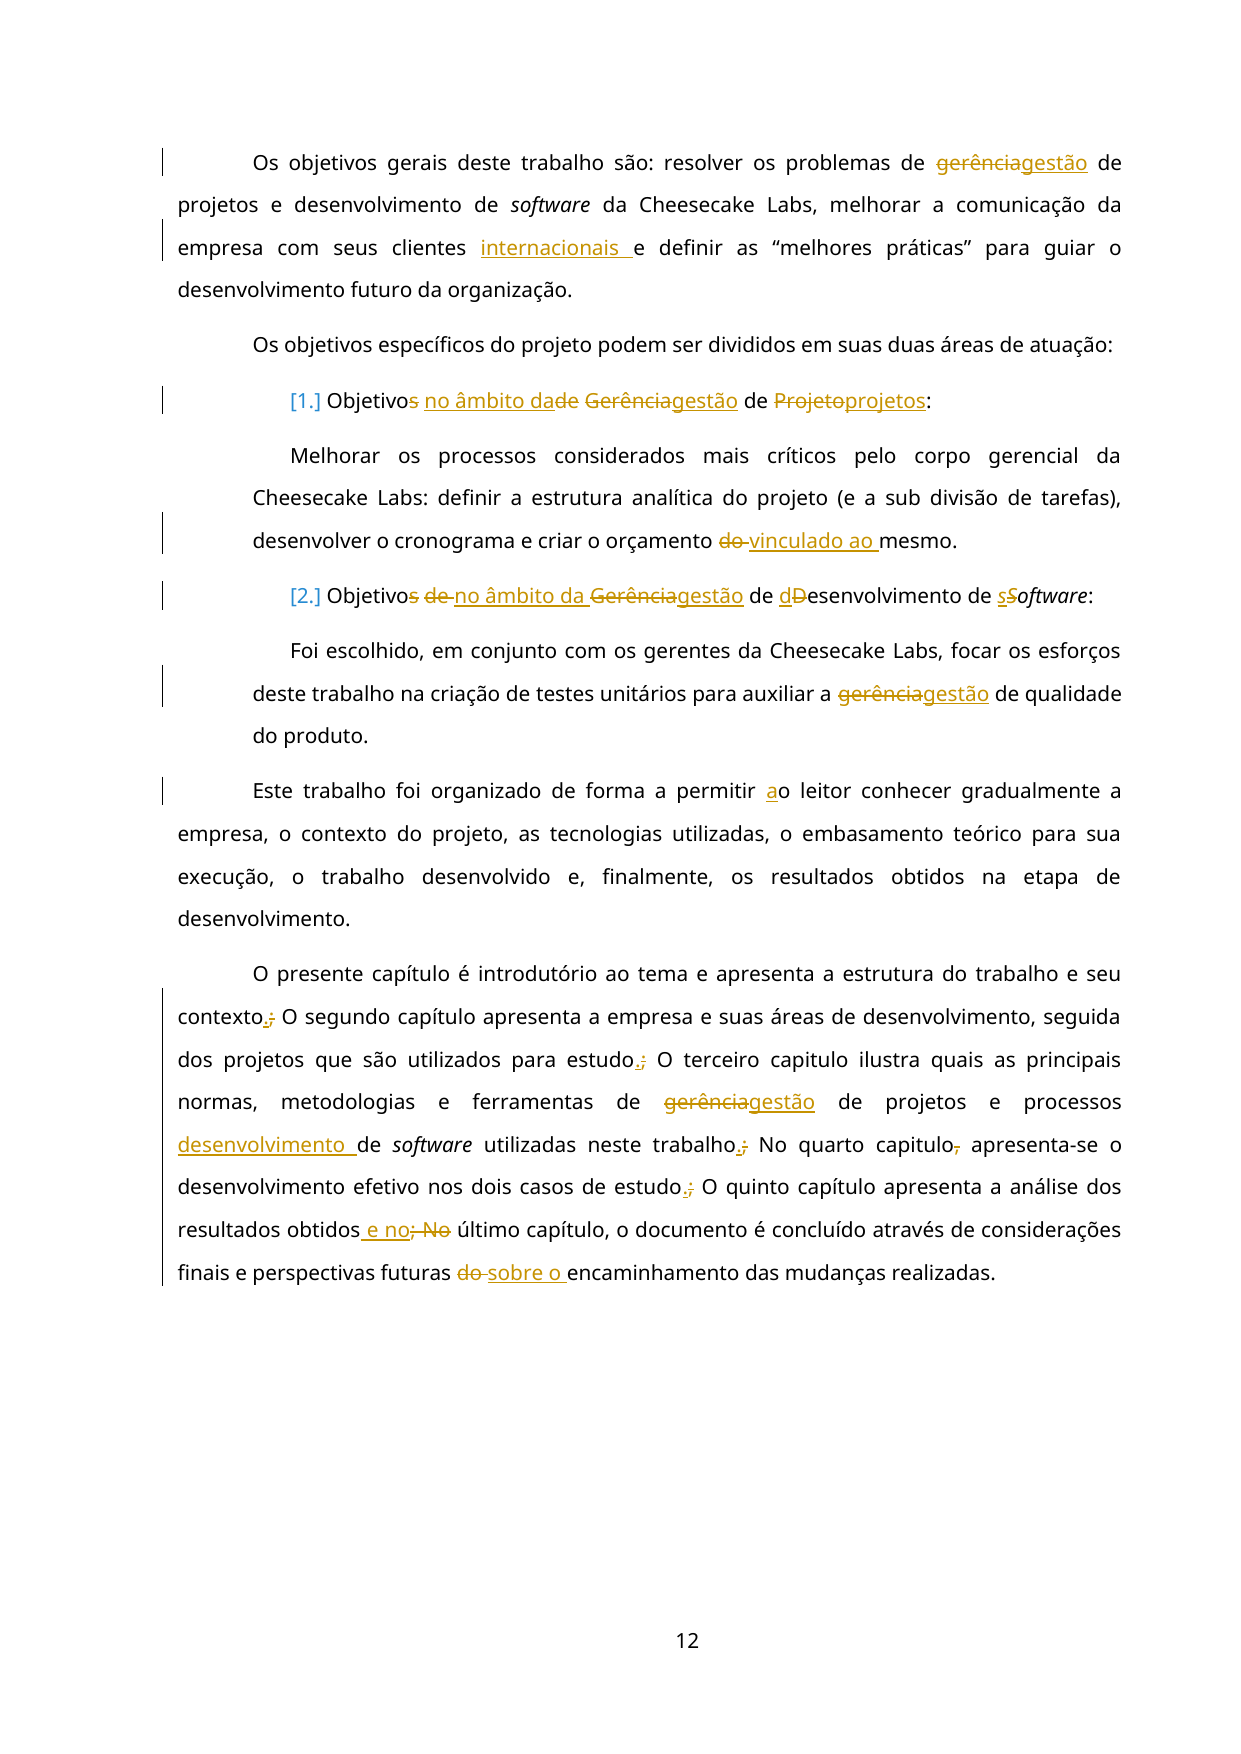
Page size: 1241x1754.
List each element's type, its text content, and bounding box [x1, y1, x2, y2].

list Objetivo de : [290, 386, 1122, 414]
text Os objetivos específicos do projeto podem ser divididos em suas duas áreas de atuação: [177, 331, 1122, 359]
text Foi escolhido, em conjunto com os gerentes da Cheesecake Labs, focar os esforços deste trabalho na criação de testes unitários para auxiliar a de qualidade do produto. [252, 636, 1122, 750]
text Este trabalho foi organizado de forma a permitir o leitor conhecer gradualmente a empresa, o contexto do projeto, as tecnologias utilizadas, o embasamento teórico para sua execução, o trabalho desenvolvido e, finalmente, os resultados obtidos na etapa de desenvolvimento. [177, 777, 1122, 933]
list Objetivo de esenvolvimento de oftware: [290, 581, 1122, 609]
text O presente capítulo é introdutório ao tema e apresenta a estrutura do trabalho e seu contexto O segundo capítulo apresenta a empresa e suas áreas de desenvolvimento, seguida dos projetos que são utilizados para estudo O terceiro capitulo ilustra quais as principais normas, metodologias e ferramentas de de projetos e processos de software utilizadas neste trabalho No quarto capitulo apresenta-se o desenvolvimento efetivo nos dois casos de estudo O quinto capítulo apresenta a análise dos resultados obtidos último capítulo, o documento é concluído através de considerações finais e perspectivas futuras encaminhamento das mudanças realizadas. [177, 959, 1122, 1286]
text Os objetivos gerais deste trabalho são: resolver os problemas de de projetos e desenvolvimento de software da Cheesecake Labs, melhorar a comunicação da empresa com seus clientes e definir as “melhores práticas” para guiar o desenvolvimento futuro da organização. [177, 148, 1122, 304]
text Melhorar os processos considerados mais críticos pelo corpo gerencial da Cheesecake Labs: definir a estrutura analítica do projeto (e a sub divisão de tarefas), desenvolver o cronograma e criar o orçamento mesmo. [252, 441, 1122, 554]
